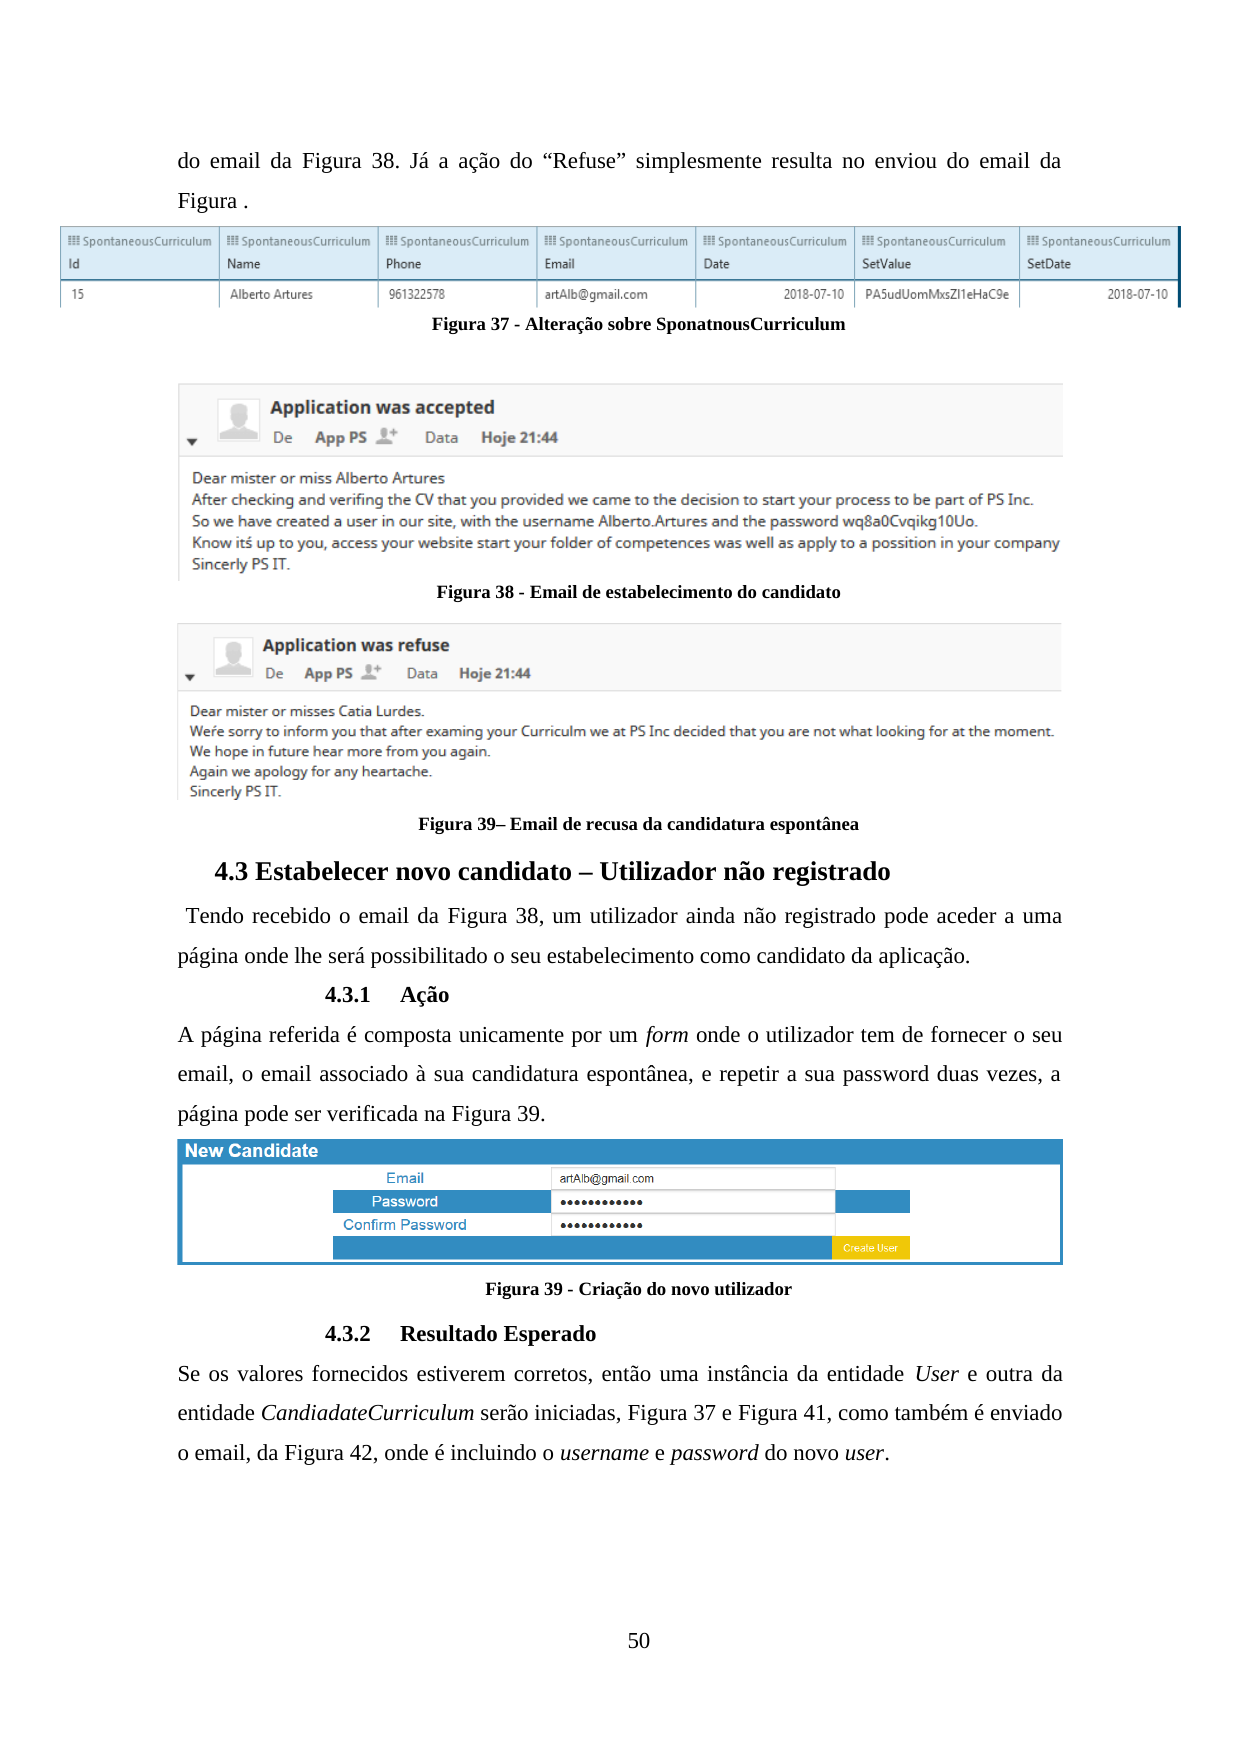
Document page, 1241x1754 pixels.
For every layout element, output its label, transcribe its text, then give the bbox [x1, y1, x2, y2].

list Resultado Esperado [325, 1320, 1063, 1347]
text Figura 38 - Email de estabelecimento do candidato [177, 581, 1063, 603]
picture [177, 1139, 1063, 1265]
text Tendo recebido o email da Figura 40, um utilizador ainda não registrado pode aceder a uma página onde lhe será possibilitado o seu estabelecimento como candidato da aplicação. [177, 902, 1063, 968]
subtitle 4.3 Estabelecer novo candidato – Utilizador não registrado [177, 856, 1063, 887]
picture [177, 381, 1063, 581]
picture [177, 623, 1062, 800]
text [177, 148, 1063, 213]
picture [59, 226, 1182, 313]
text Figura 37 - Alteração sobre SponatnousCurriculum [177, 313, 1063, 334]
text Figura 39– Email de recusa da candidatura espontânea [177, 813, 1063, 835]
list Ação [325, 981, 1063, 1007]
